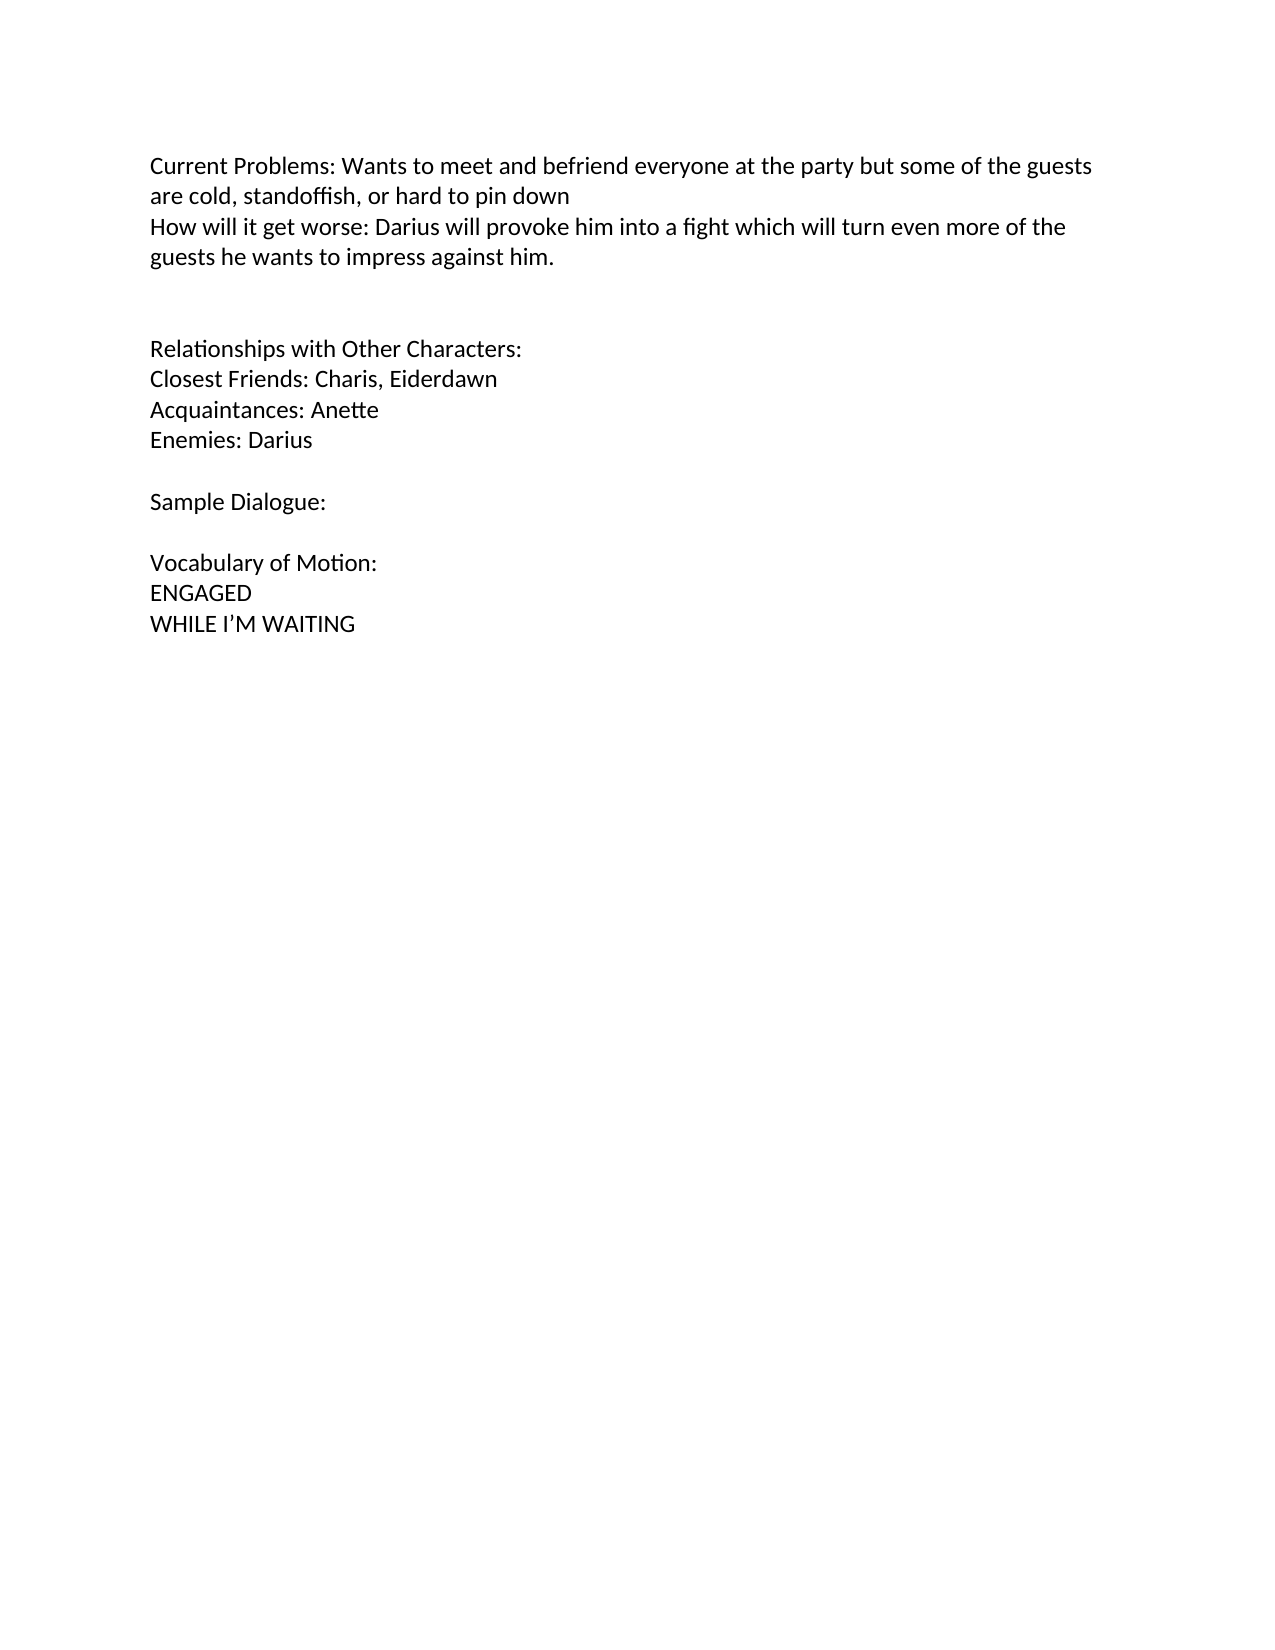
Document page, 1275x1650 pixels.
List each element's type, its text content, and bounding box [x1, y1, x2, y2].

text Acquaintances: Anette [150, 394, 1125, 425]
text Relationships with Other Characters: [150, 333, 1125, 364]
text WHILE I’M WAITING [150, 608, 1125, 638]
text ENGAGED [150, 577, 1125, 608]
text Sample Dialogue: [150, 486, 1125, 516]
text Enemies: Darius [150, 425, 1125, 455]
text Closest Friends: Charis, Eiderdawn [150, 364, 1125, 394]
text Current Problems: Wants to meet and befriend everyone at the party but some of the guests are cold, standoffish, or hard to pin down [150, 150, 1125, 211]
text Vocabulary of Motion: [150, 547, 1125, 577]
text How will it get worse: Darius will provoke him into a fight which will turn even more of the guests he wants to impress against him. [150, 211, 1125, 272]
